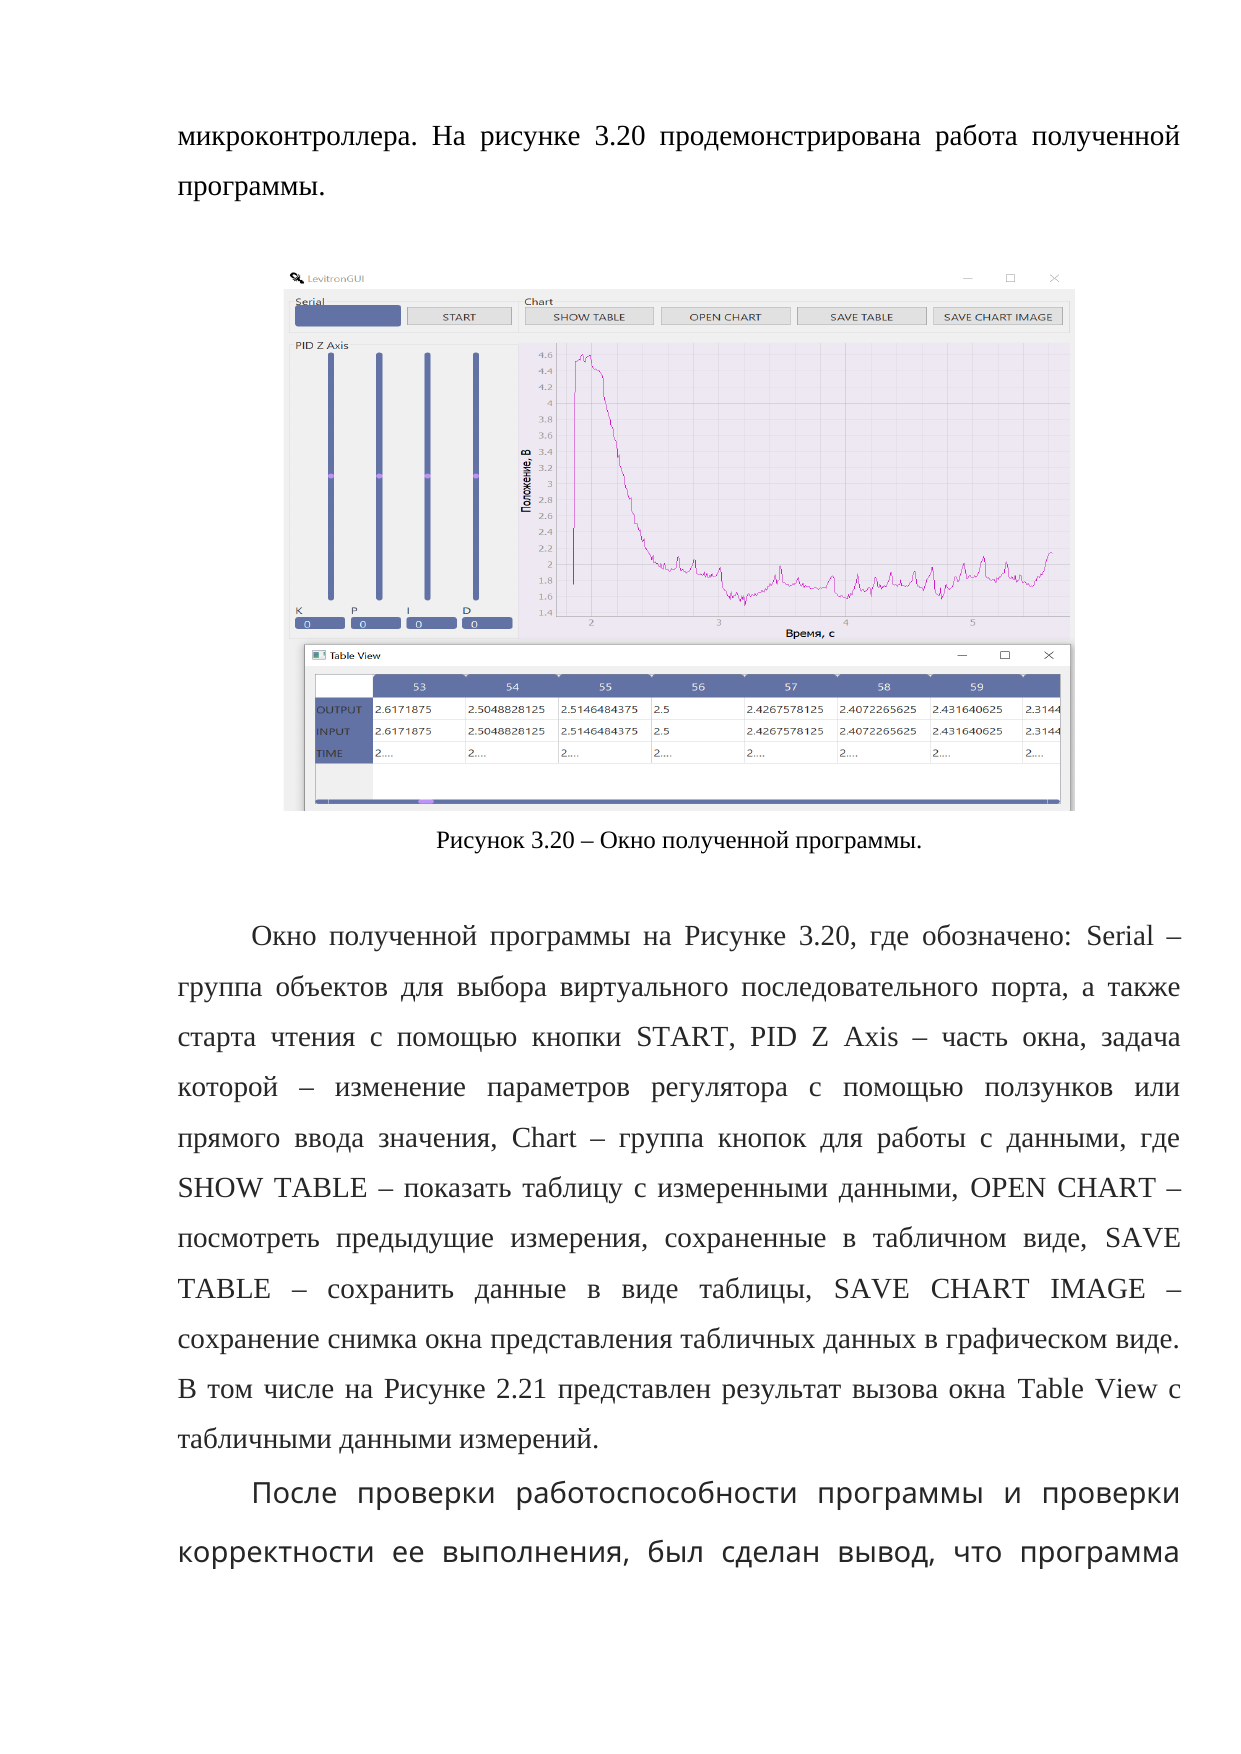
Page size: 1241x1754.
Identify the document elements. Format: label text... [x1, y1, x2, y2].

text Рисунок 3.20 – Окно полученной программы. [177, 825, 1181, 854]
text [177, 118, 1181, 202]
text Окно полученной программы на Рисунке 3.20, где обозначено: Serial – группа объектов для выбора виртуального последовательного порта, а также старта чтения с помощью кнопки START, PID Z Axis – часть окна, задача которой – изменение параметров регулятора с помощью ползунков или прямого ввода значения, Chart – группа кнопок для работы с данными, где SHOW TABLE – показать таблицу с измеренными данными, OPEN CHART – посмотреть предыдущие измерения, сохраненные в табличном виде, SAVE TABLE – сохранить данные в виде таблицы, SAVE CHART IMAGE – сохранение снимка окна представления табличных данных в графическом виде. В том числе на Рисунке 2.21 представлен результат вызова окна Table View с табличными данными измерений. [177, 918, 1181, 1455]
picture [283, 269, 1075, 811]
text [177, 1472, 1181, 1571]
